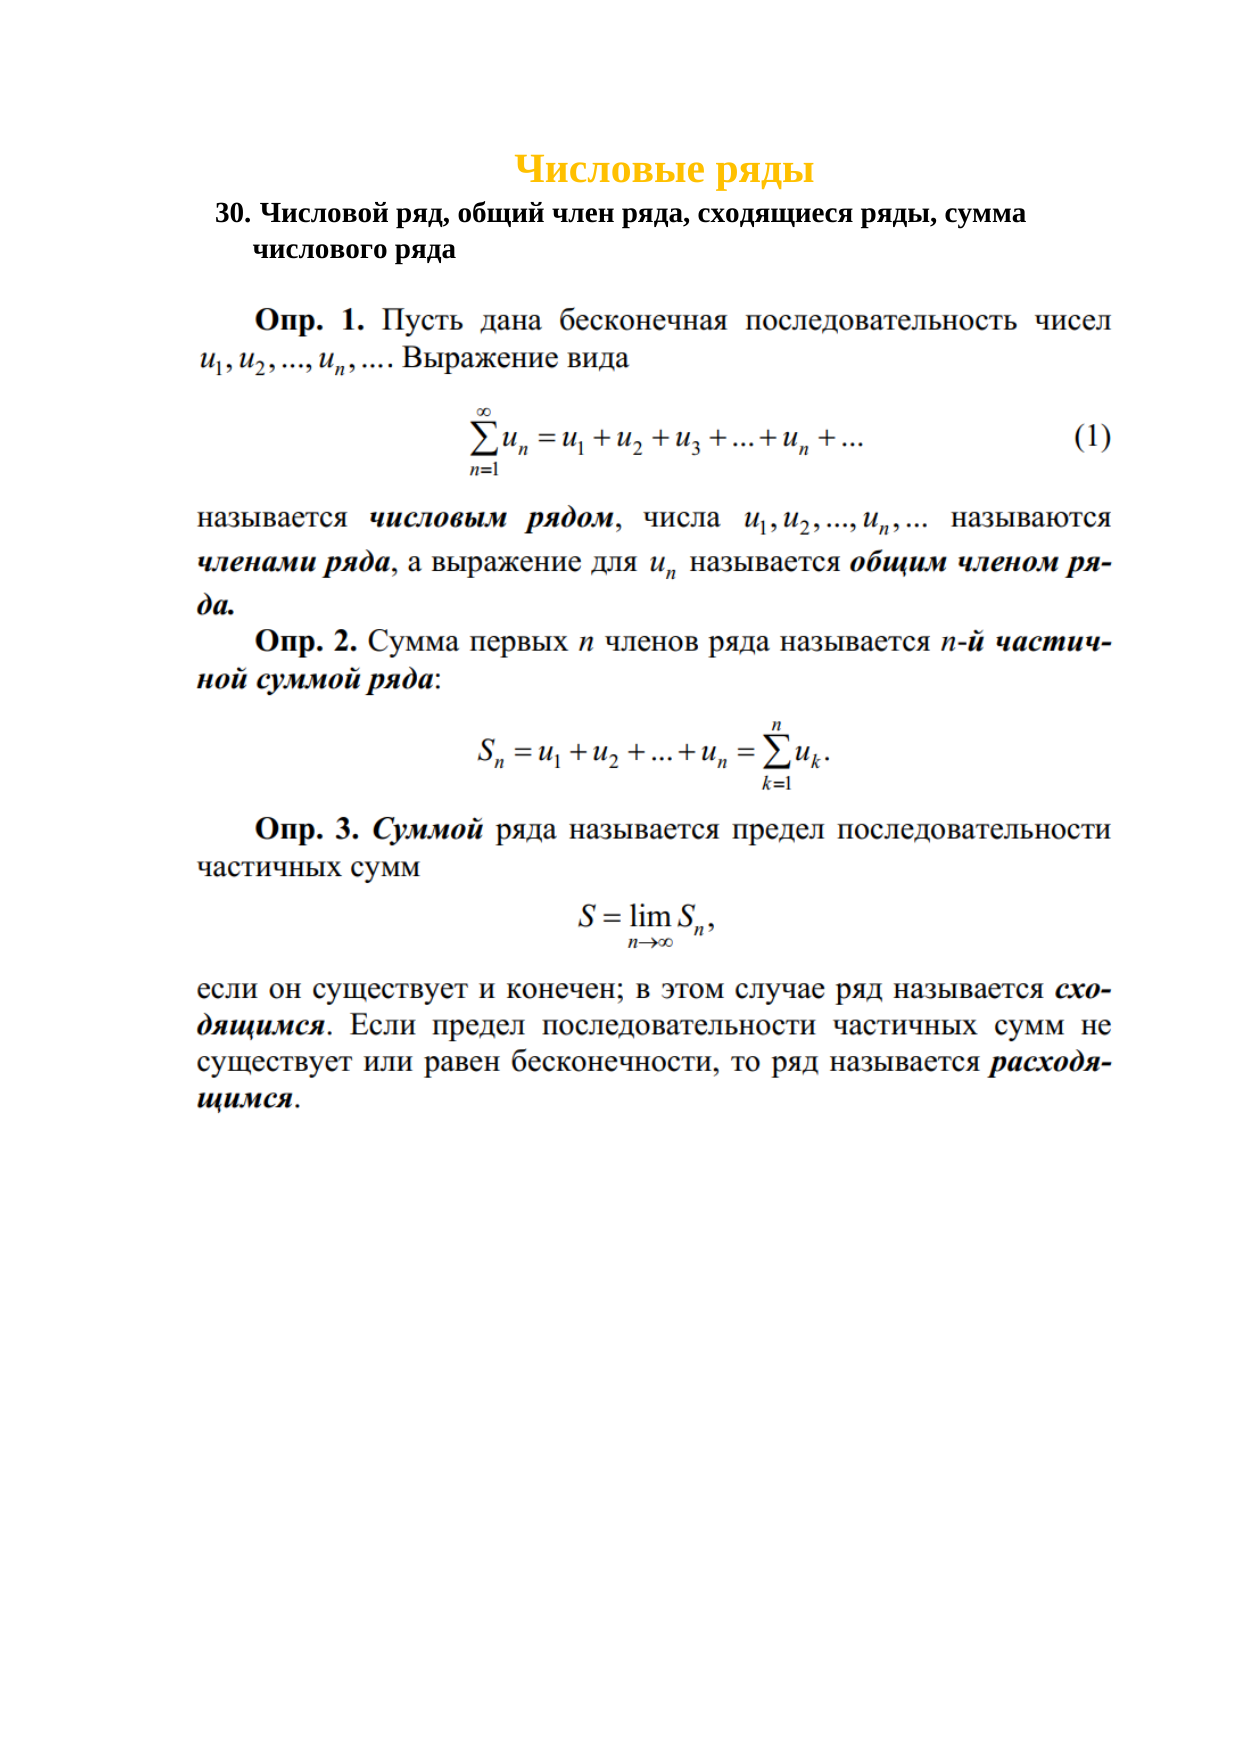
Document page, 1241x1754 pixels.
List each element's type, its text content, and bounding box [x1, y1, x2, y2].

picture [177, 283, 1152, 1129]
subtitle Числовые ряды [177, 143, 1152, 191]
list Числовой ряд, общий член ряда, сходящиеся ряды, сумма числового ряда [215, 195, 1152, 264]
